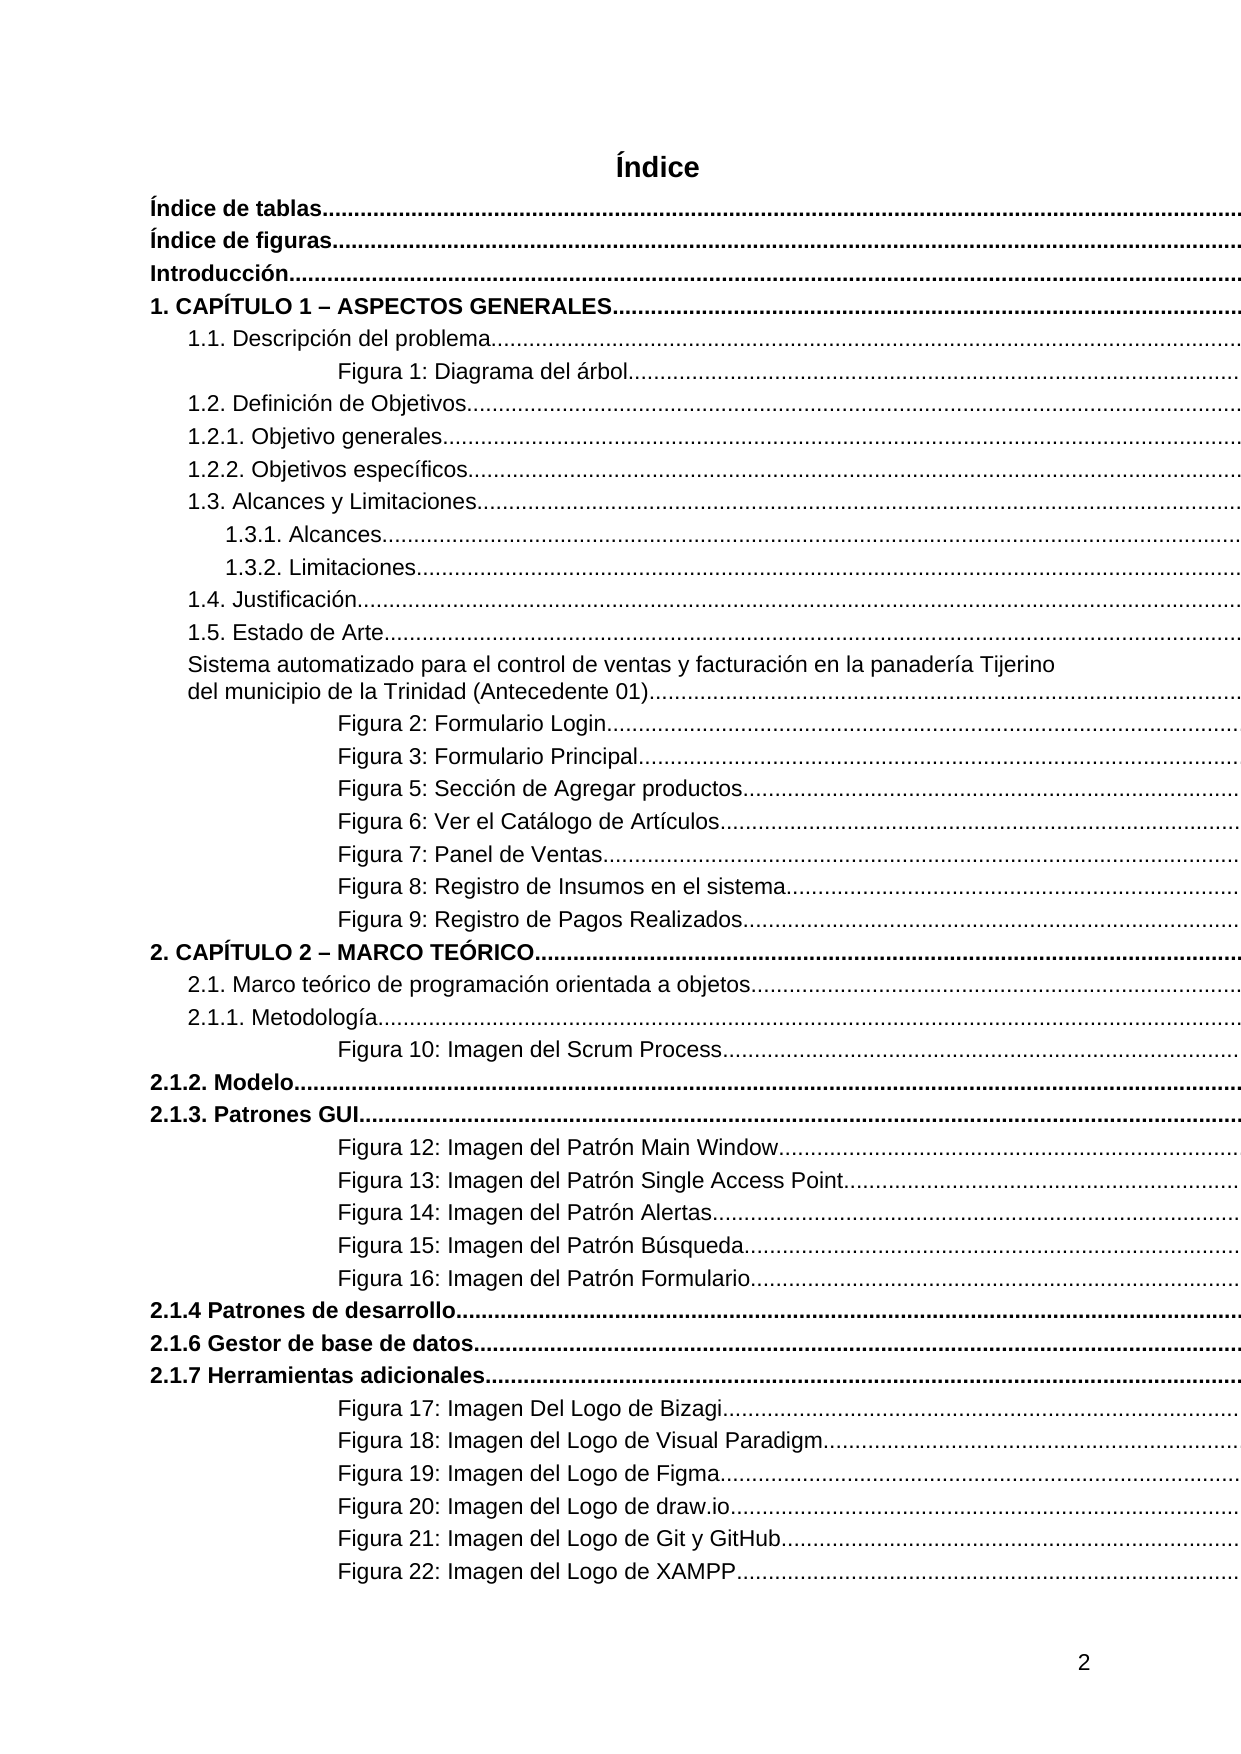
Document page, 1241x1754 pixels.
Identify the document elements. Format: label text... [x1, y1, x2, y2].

text Índice [225, 150, 1090, 183]
